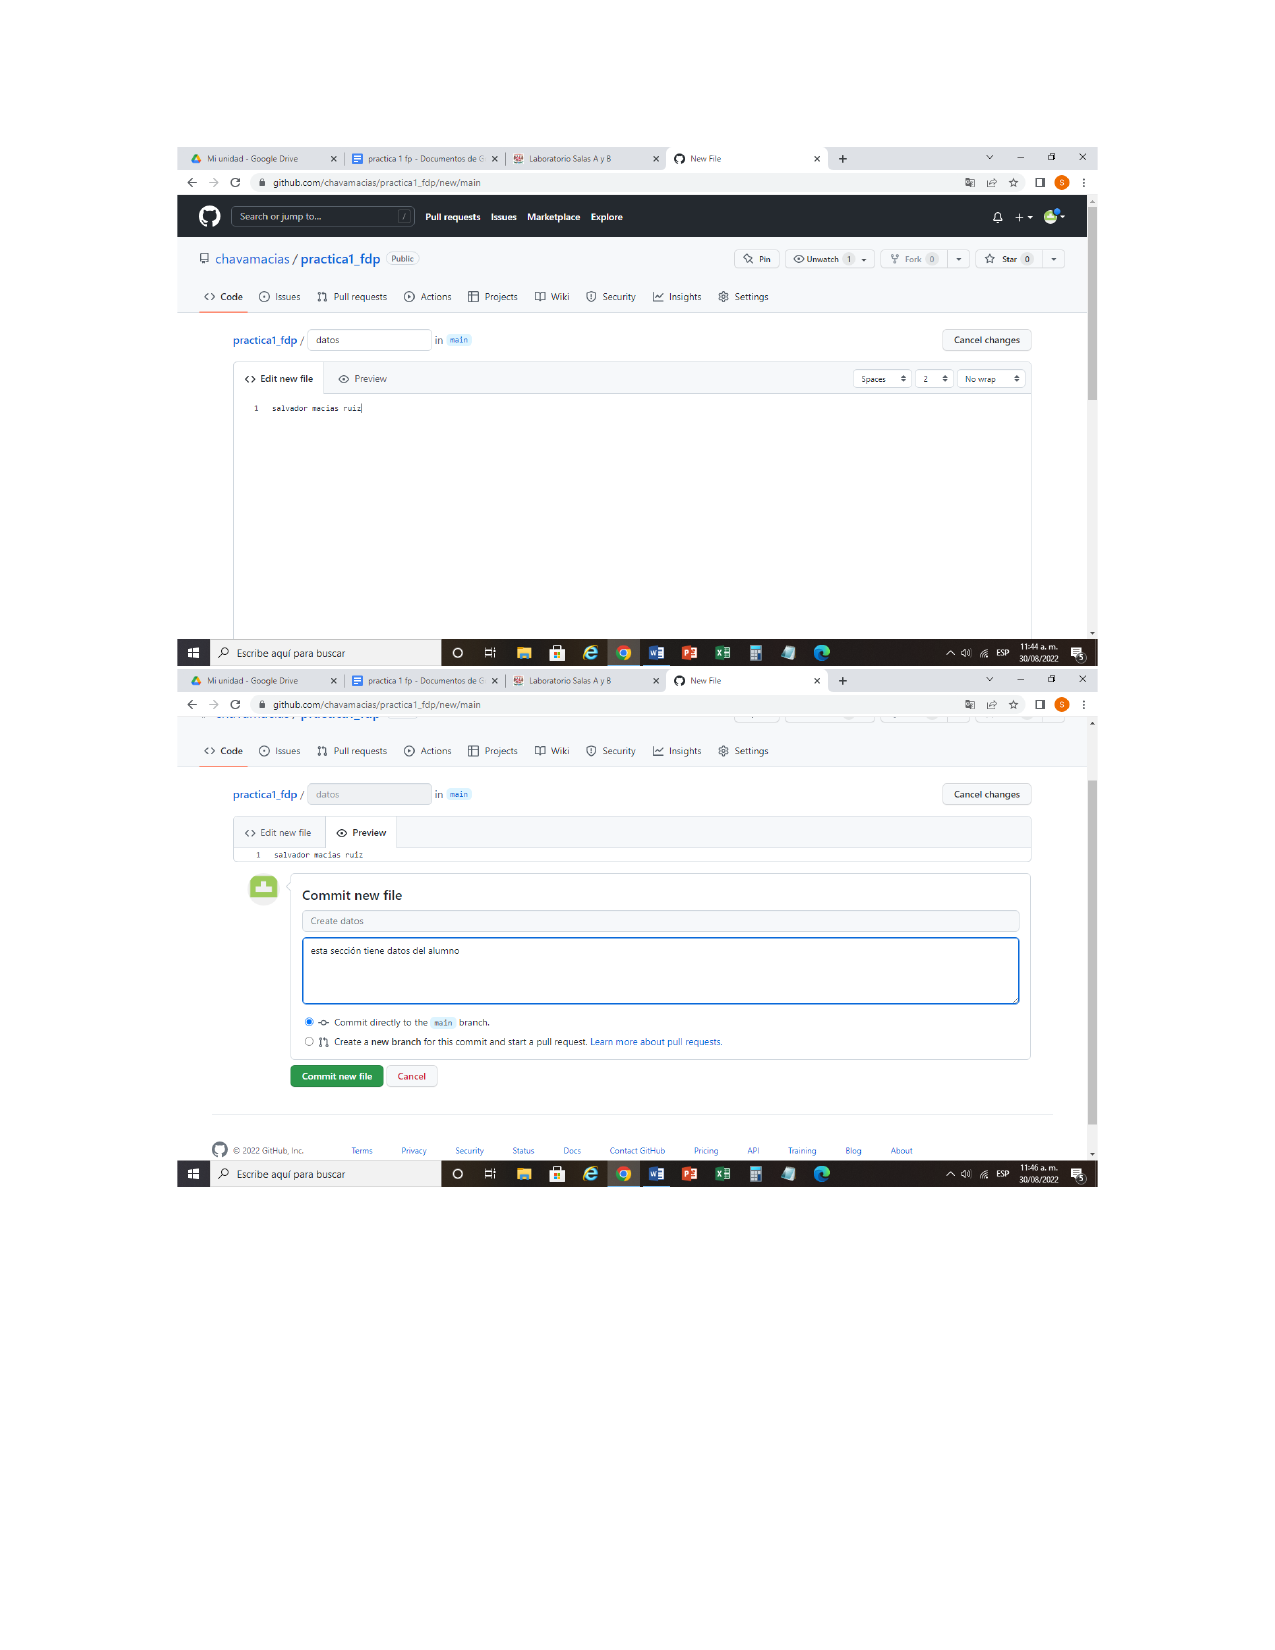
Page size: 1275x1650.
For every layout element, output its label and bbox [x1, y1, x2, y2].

picture [177, 147, 1098, 666]
picture [177, 669, 1098, 1187]
